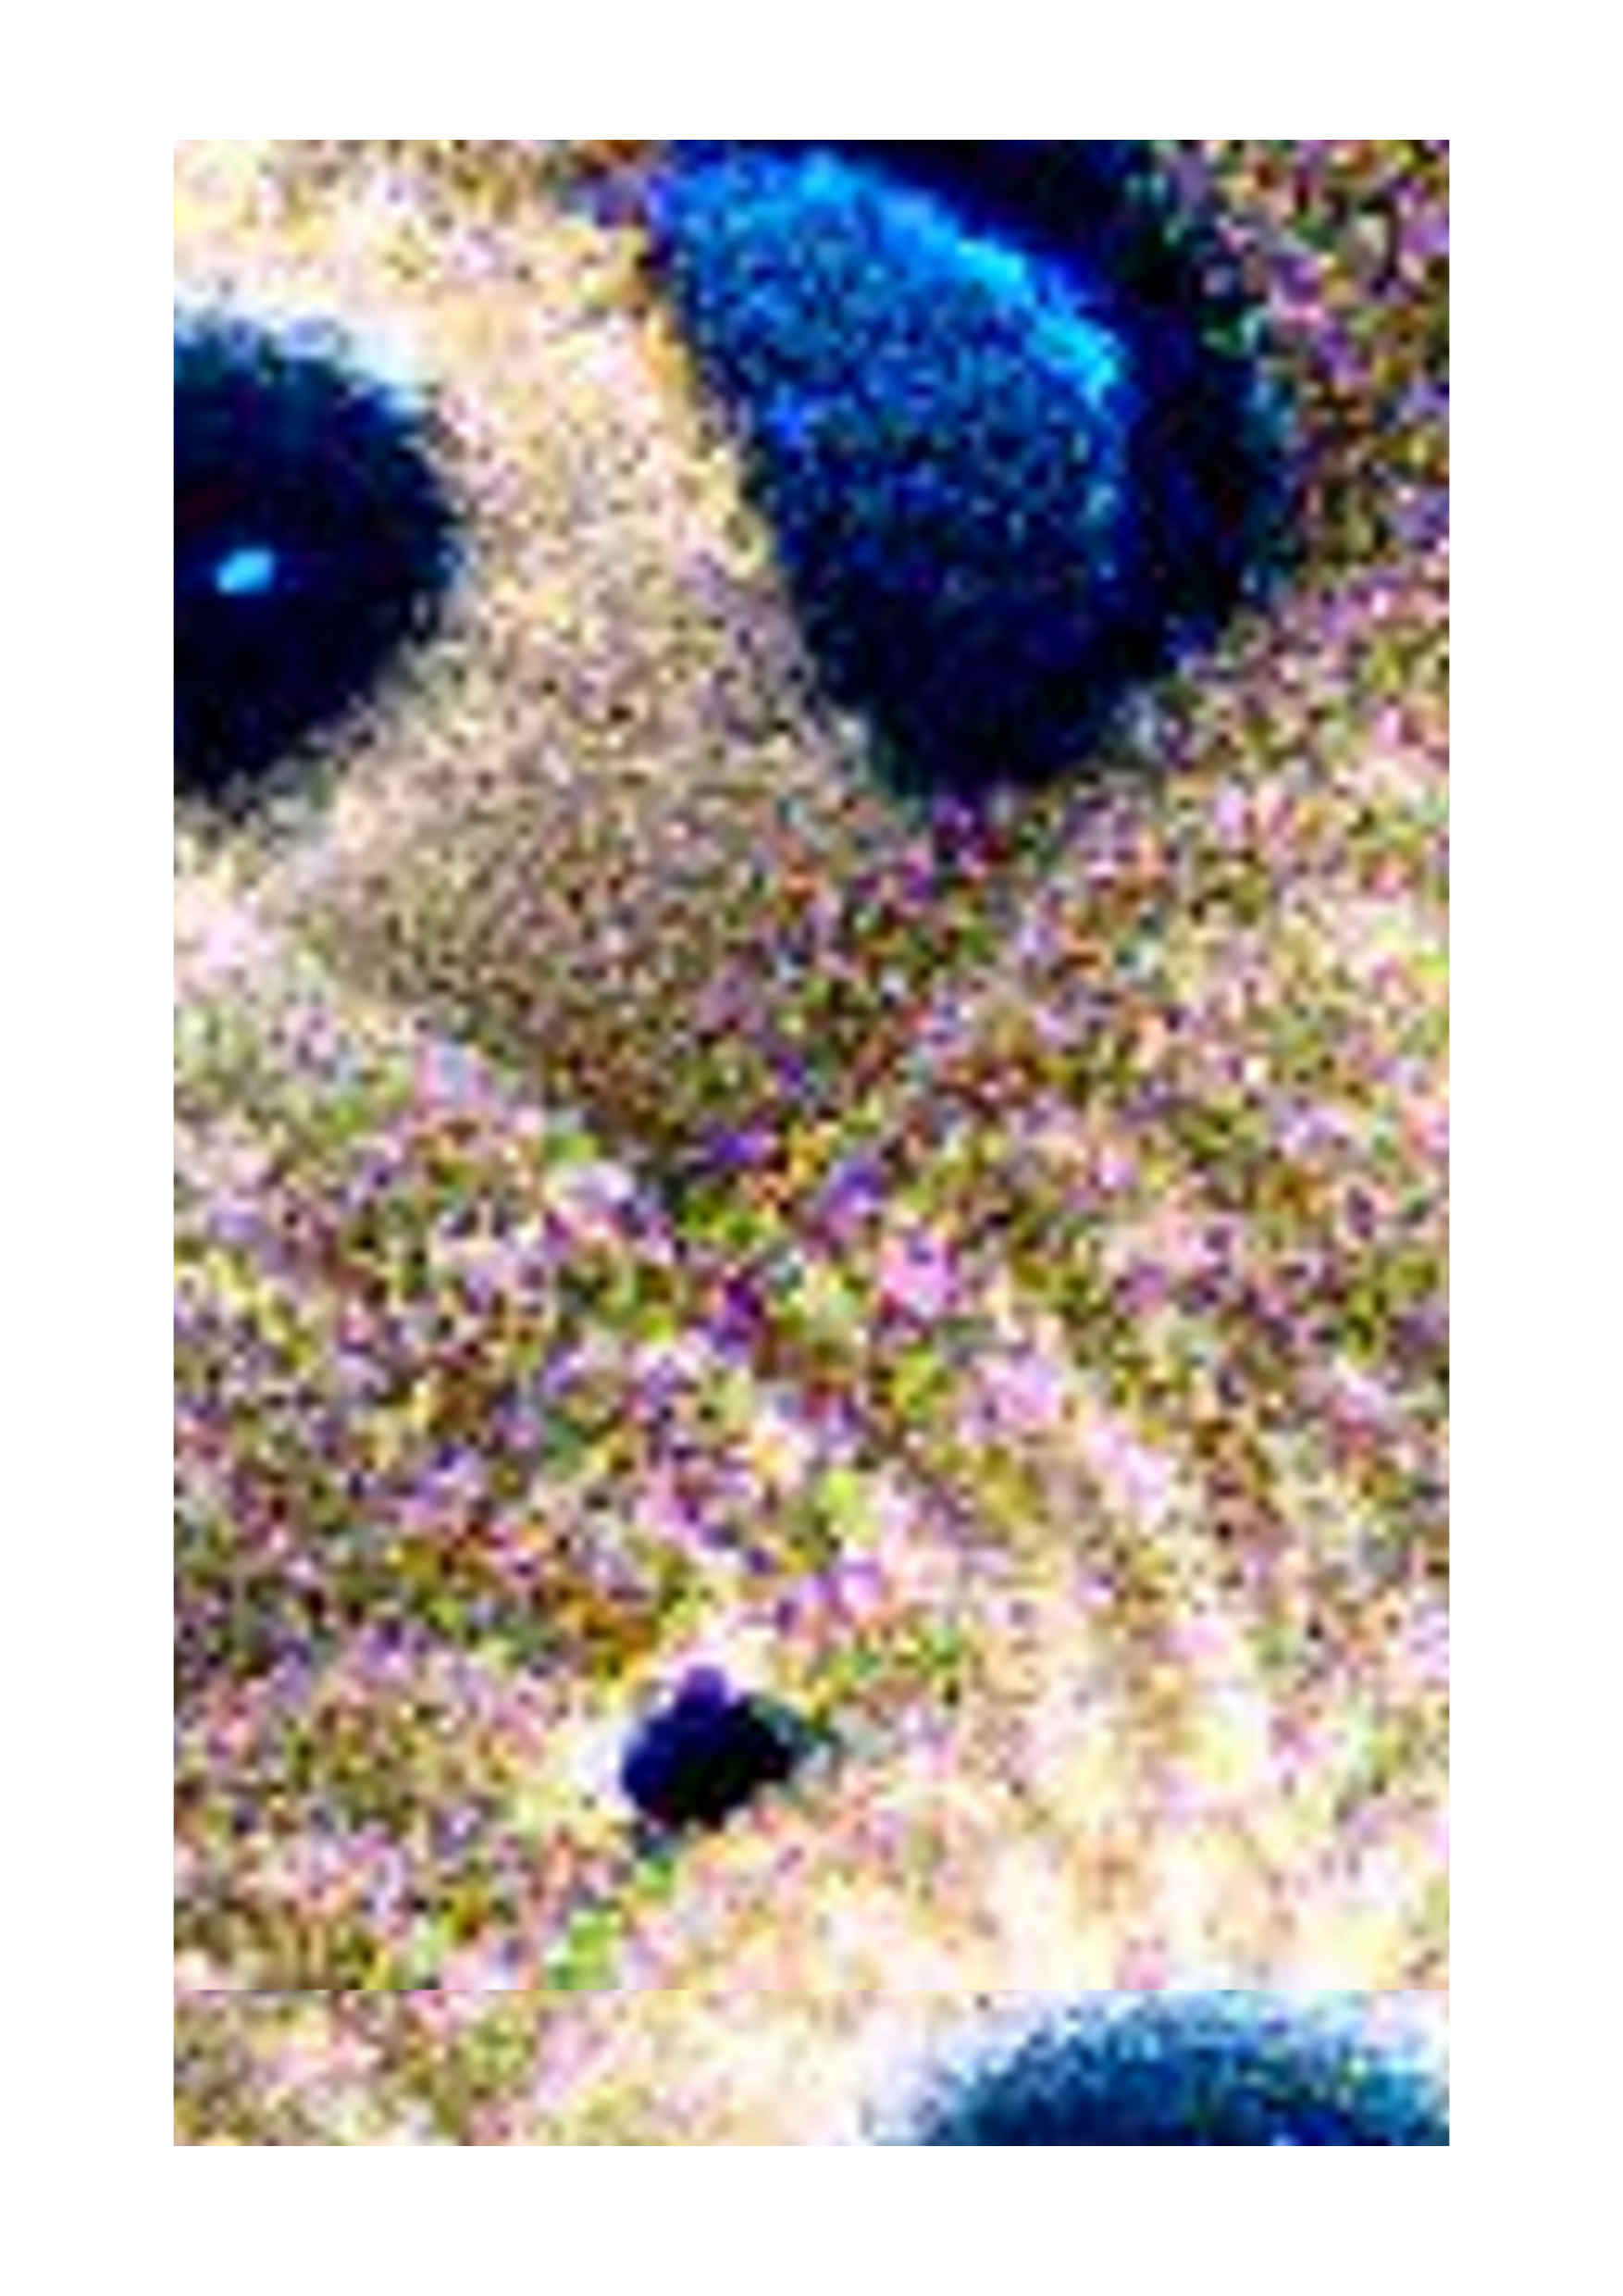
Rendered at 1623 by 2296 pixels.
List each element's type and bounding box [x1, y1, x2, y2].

picture [173, 140, 1450, 2146]
